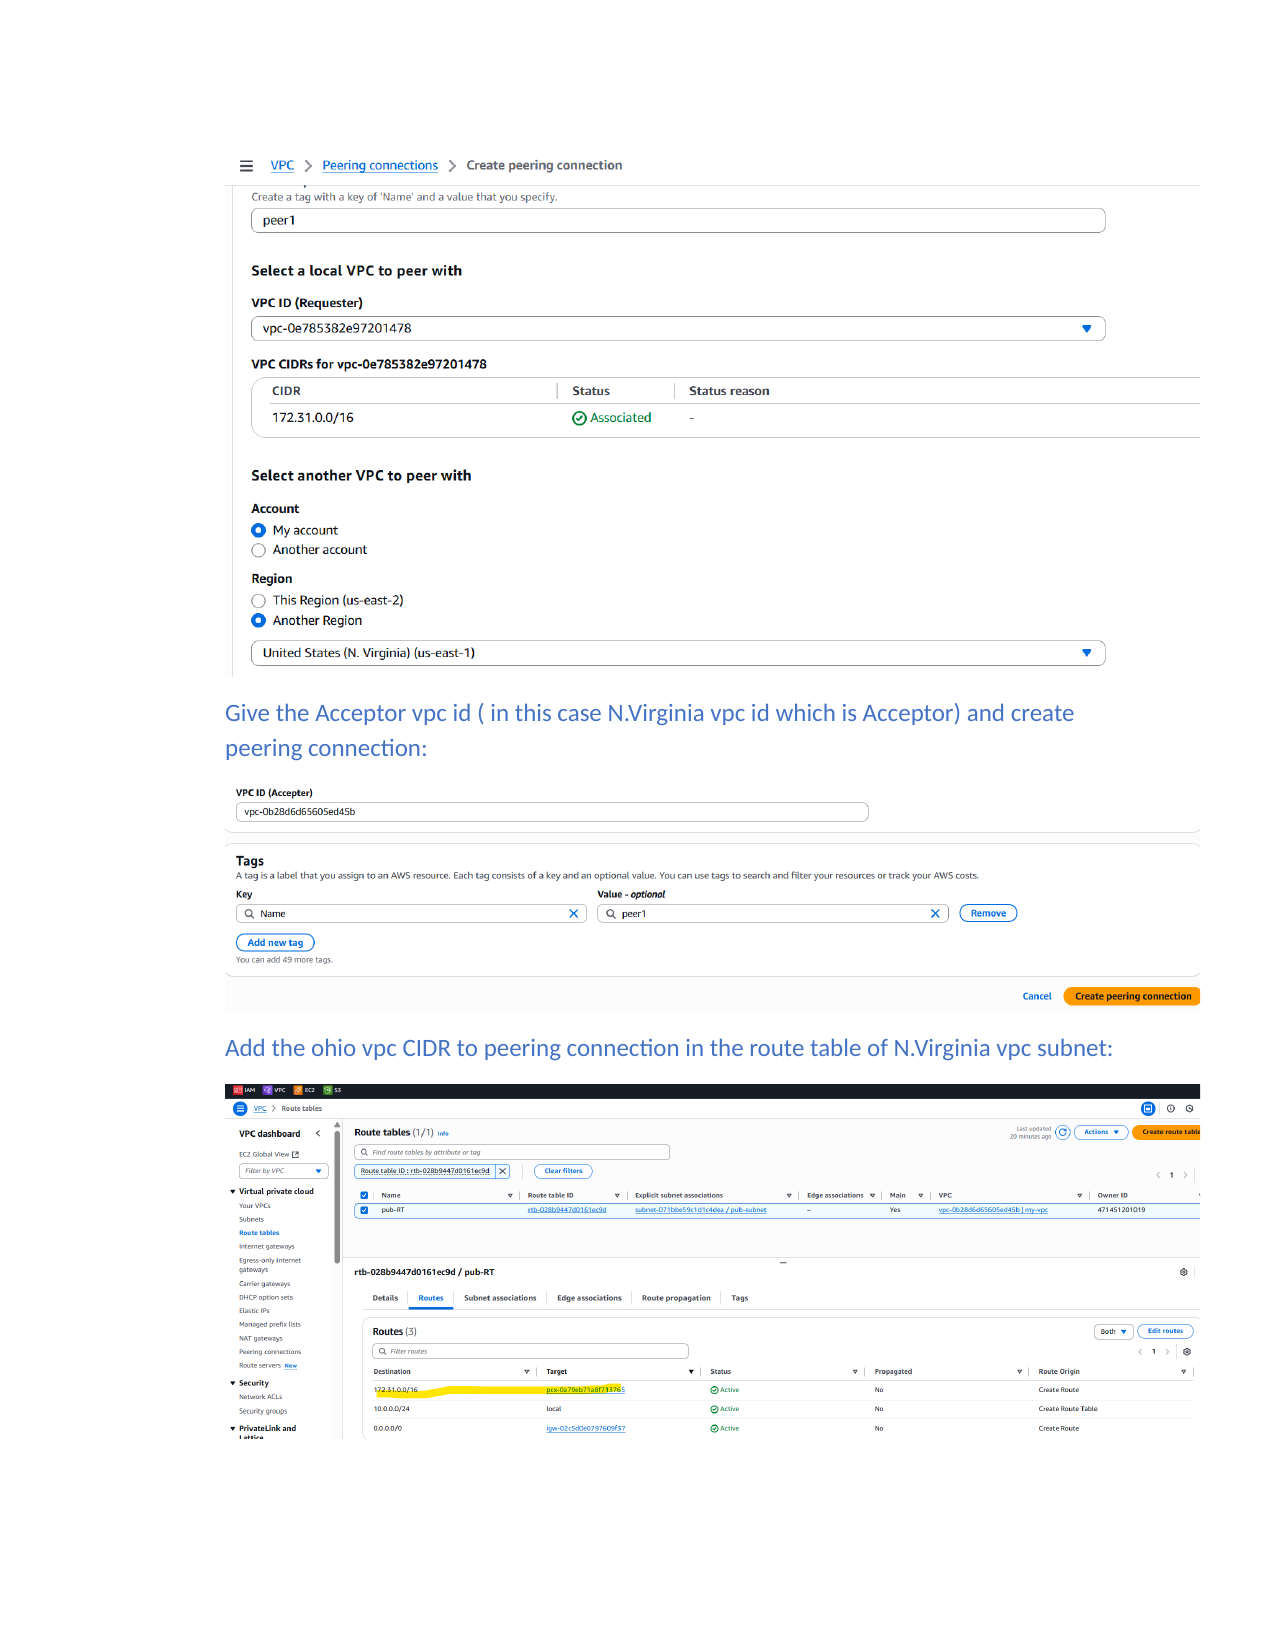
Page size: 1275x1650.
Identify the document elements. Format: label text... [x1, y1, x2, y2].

picture [225, 784, 1200, 1012]
picture [225, 150, 1200, 677]
text Add the ohio vpc CIDR to peering connection in the route table of N.Virginia vpc subnet: [225, 1032, 1125, 1063]
picture [225, 1084, 1200, 1439]
text Give the Acceptor vpc id ( in this case N.Virginia vpc id which is Acceptor) and create peering connection: [225, 697, 1125, 763]
